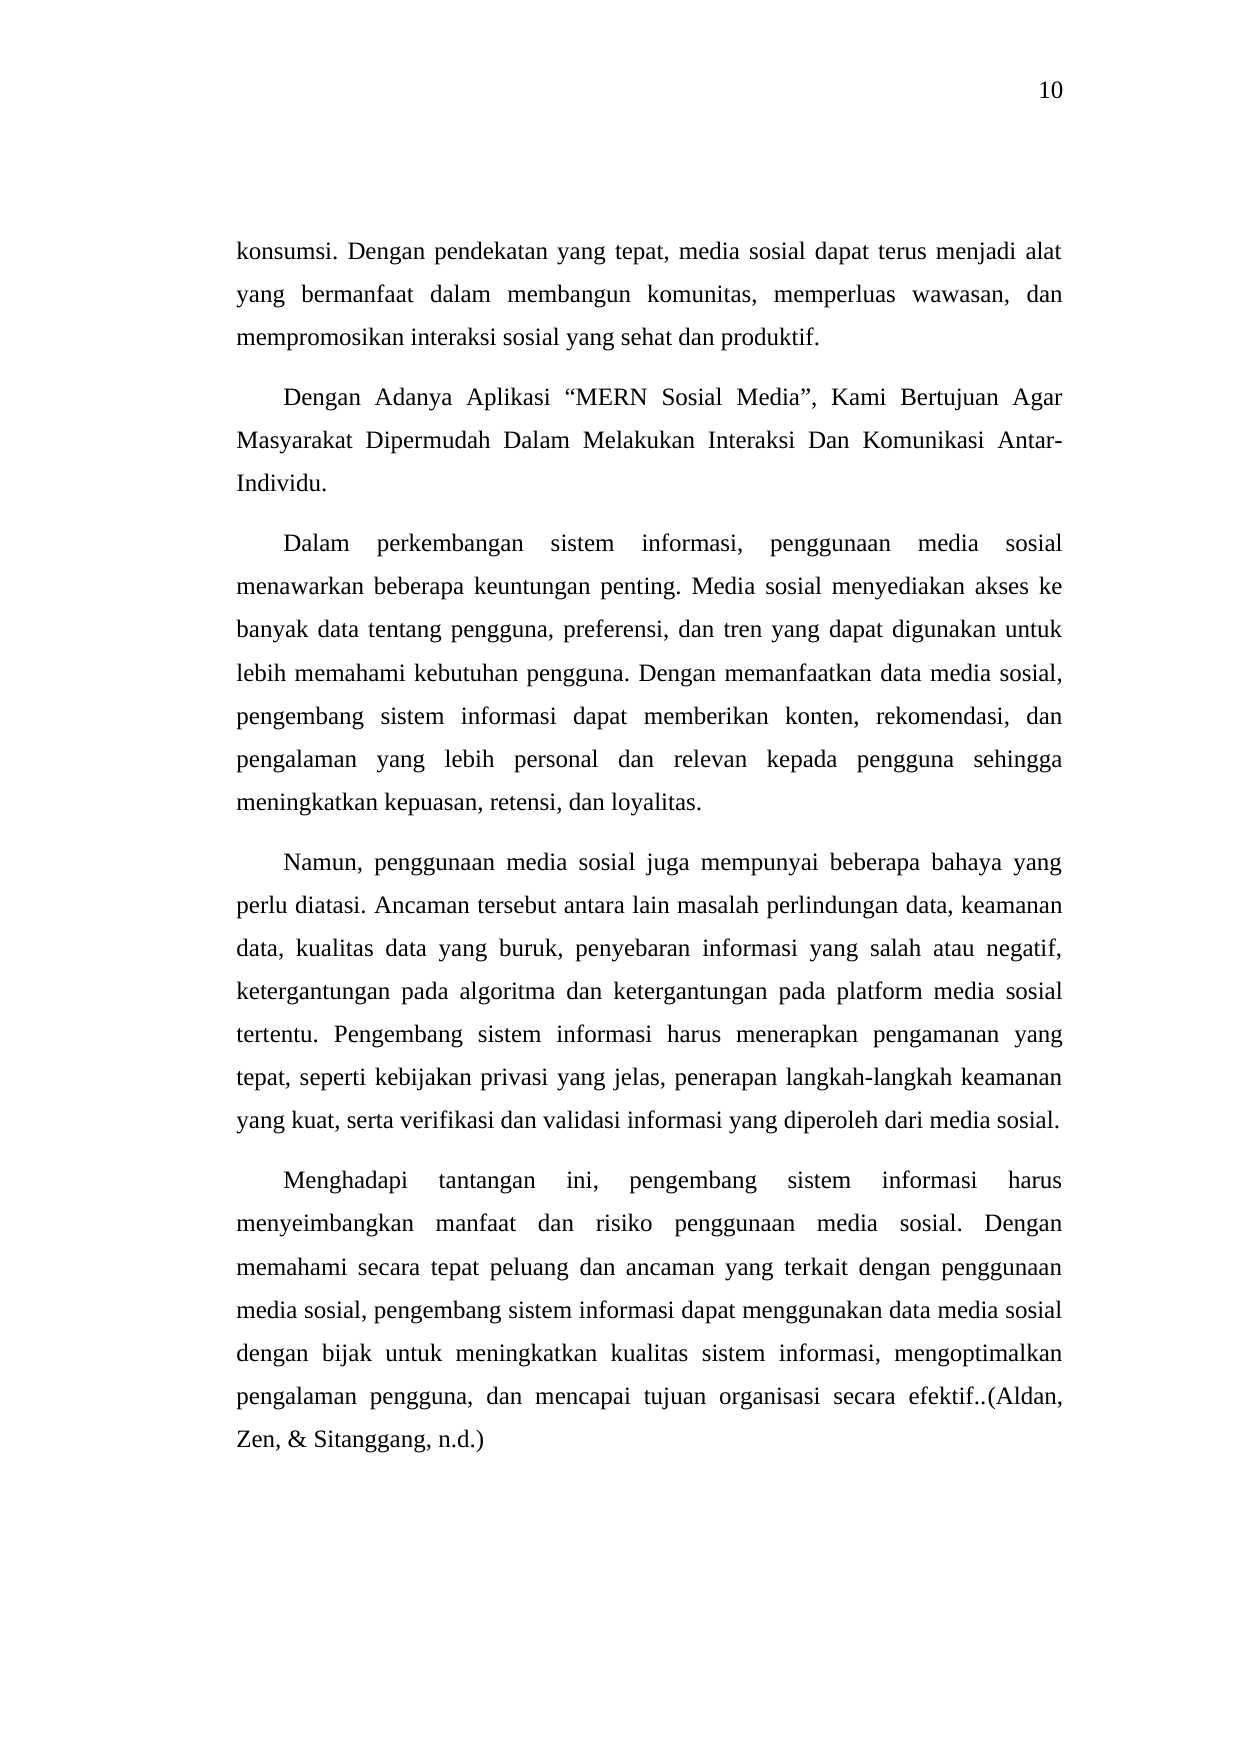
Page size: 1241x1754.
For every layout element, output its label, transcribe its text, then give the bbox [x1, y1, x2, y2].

text Dengan Adanya Aplikasi “MERN Sosial Media”, Kami Bertujuan Agar Masyarakat Dipermudah Dalam Melakukan Interaksi Dan Komunikasi Antar-Individu. [236, 382, 1063, 497]
text Menghadapi tantangan ini, pengembang sistem informasi harus menyeimbangkan manfaat dan risiko penggunaan media sosial. Dengan memahami secara tepat peluang dan ancaman yang terkait dengan penggunaan media sosial, pengembang sistem informasi dapat menggunakan data media sosial dengan bijak untuk meningkatkan kualitas sistem informasi, mengoptimalkan pengalaman pengguna, dan mencapai tujuan organisasi secara efektif.. [236, 1165, 1063, 1453]
text Dalam perkembangan sistem informasi, penggunaan media sosial menawarkan beberapa keuntungan penting. Media sosial menyediakan akses ke banyak data tentang pengguna, preferensi, dan tren yang dapat digunakan untuk lebih memahami kebutuhan pengguna. Dengan memanfaatkan data media sosial, pengembang sistem informasi dapat memberikan konten, rekomendasi, dan pengalaman yang lebih personal dan relevan kepada pengguna sehingga meningkatkan kepuasan, retensi, dan loyalitas. [236, 528, 1063, 816]
text Namun, penggunaan media sosial juga mempunyai beberapa bahaya yang perlu diatasi. Ancaman tersebut antara lain masalah perlindungan data, keamanan data, kualitas data yang buruk, penyebaran informasi yang salah atau negatif, ketergantungan pada algoritma dan ketergantungan pada platform media sosial tertentu. Pengembang sistem informasi harus menerapkan pengamanan yang tepat, seperti kebijakan privasi yang jelas, penerapan langkah-langkah keamanan yang kuat, serta verifikasi dan validasi informasi yang diperoleh dari media sosial. [236, 847, 1063, 1134]
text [236, 236, 1063, 351]
